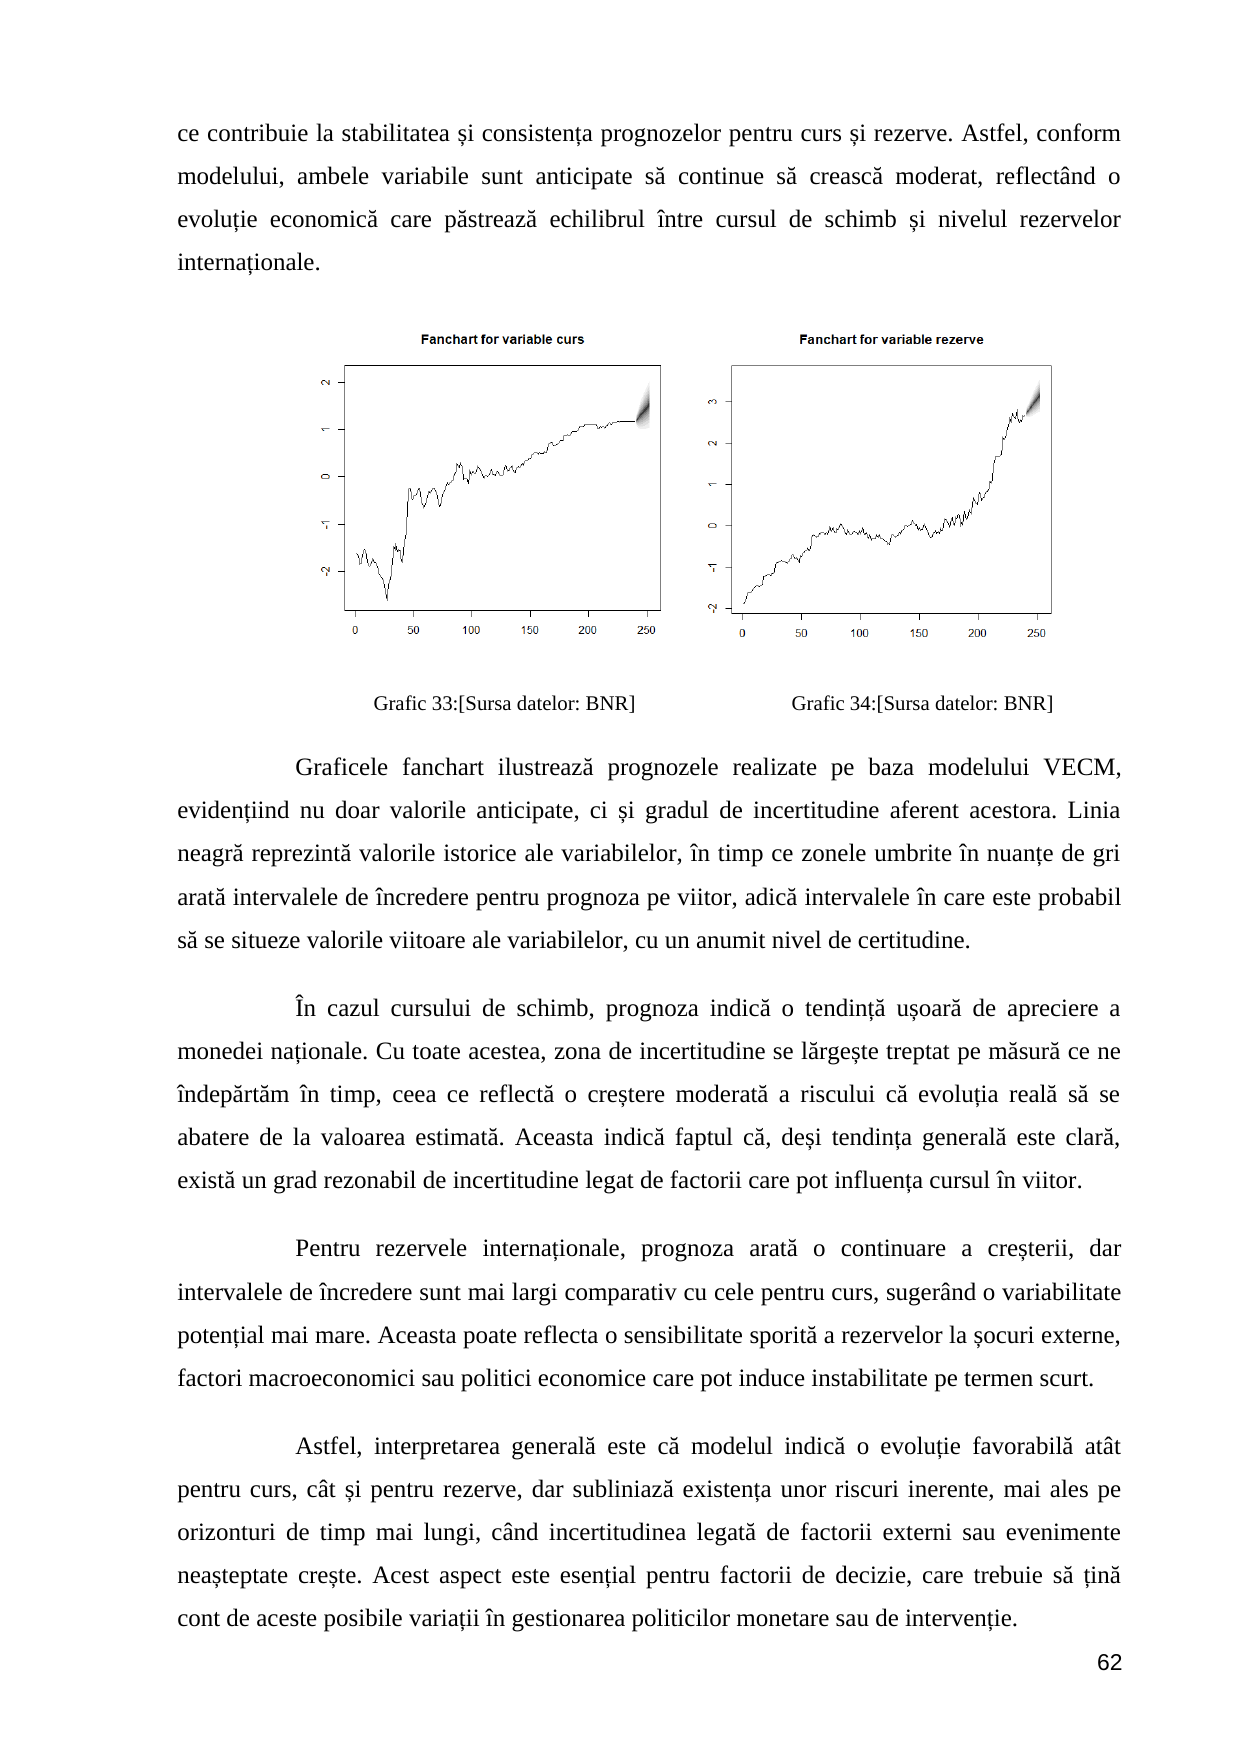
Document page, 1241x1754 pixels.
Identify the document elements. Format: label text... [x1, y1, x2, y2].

text Grafic 33:[Sursa datelor: BNR] Grafic 34:[Sursa datelor: BNR] [177, 691, 1122, 715]
text Pentru rezervele internaționale, prognoza arată o continuare a creșterii, dar intervalele de încredere sunt mai largi comparativ cu cele pentru curs, sugerând o variabilitate potențial mai mare. Aceasta poate reflecta o sensibilitate sporită a rezervelor la șocuri externe, factori macroeconomici sau politici economice care pot induce instabilitate pe termen scurt. [177, 1233, 1122, 1392]
text Astfel, interpretarea generală este că modelul indică o evoluție favorabilă atât pentru curs, cât și pentru rezerve, dar subliniază existența unor riscuri inerente, mai ales pe orizonturi de timp mai lungi, când incertitudinea legată de factorii externi sau evenimente neașteptate crește. Acest aspect este esențial pentru factorii de decizie, care trebuie să țină cont de aceste posibile variații în gestionarea politicilor monetare sau de intervenție. [177, 1431, 1122, 1632]
text În cazul cursului de schimb, prognoza indică o tendință ușoară de apreciere a monedei naționale. Cu toate acestea, zona de incertitudine se lărgește treptat pe măsură ce ne îndepărtăm în timp, ceea ce reflectă o creștere moderată a riscului că evoluția reală să se abatere de la valoarea estimată. Aceasta indică faptul că, deși tendința generală este clară, există un grad rezonabil de incertitudine legat de factorii care pot influența cursul în viitor. [177, 993, 1122, 1194]
picture [683, 315, 1069, 652]
text Graficele fanchart ilustrează prognozele realizate pe baza modelului VECM, evidențiind nu doar valorile anticipate, ci și gradul de incertitudine aferent acestora. Linia neagră reprezintă valorile istorice ale variabilelor, în timp ce zonele umbrite în nuanțe de gri arată intervalele de încredere pentru prognoza pe viitor, adică intervalele în care este probabil să se situeze valorile viitoare ale variabilelor, cu un anumit nivel de certitudine. [177, 752, 1122, 953]
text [177, 118, 1122, 276]
picture [295, 315, 671, 652]
